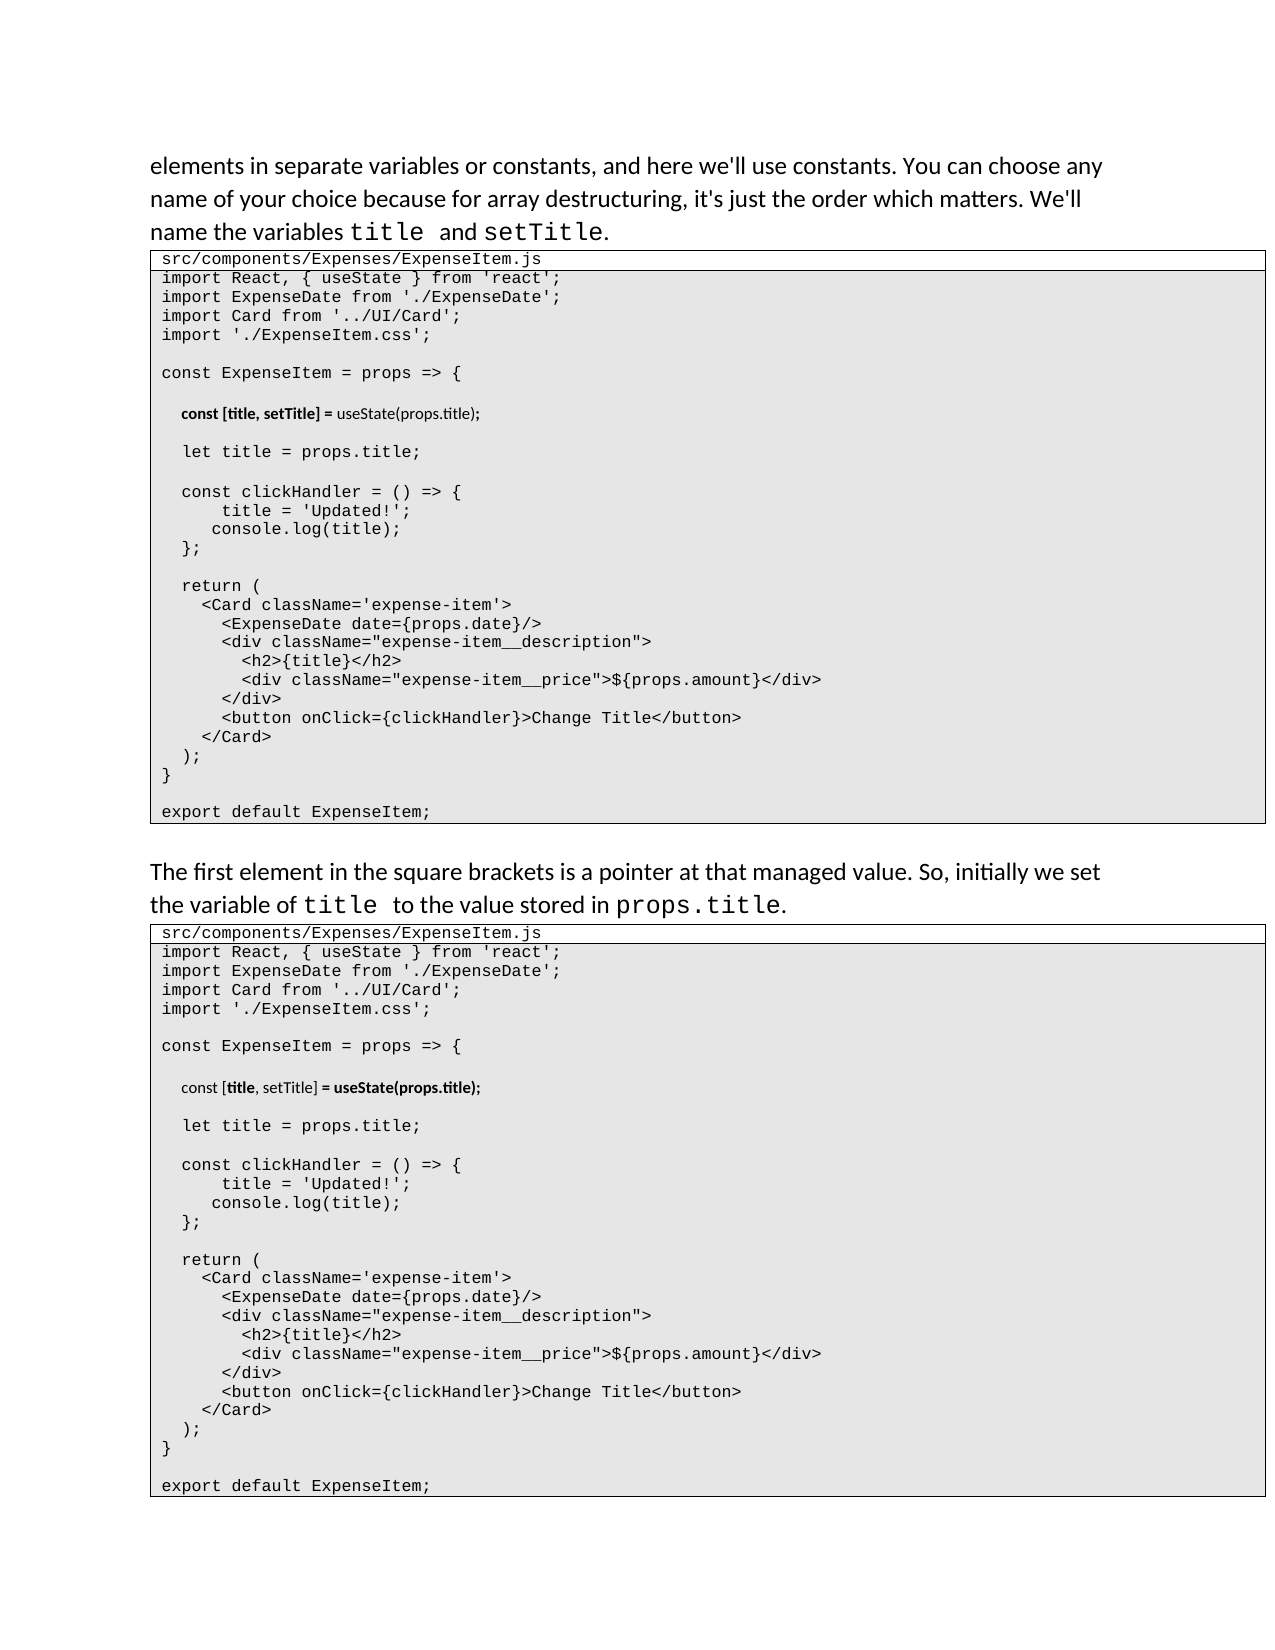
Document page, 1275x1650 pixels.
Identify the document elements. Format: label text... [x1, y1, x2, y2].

table_header src/components/Expenses/ExpenseItem.js [151, 925, 1265, 943]
text The first element in the square brackets is a pointer at that managed value. So, initially we set the variable of title to the value stored in props.title. [150, 857, 1125, 921]
table_header src/components/Expenses/ExpenseItem.js [151, 251, 1265, 269]
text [150, 150, 1125, 248]
